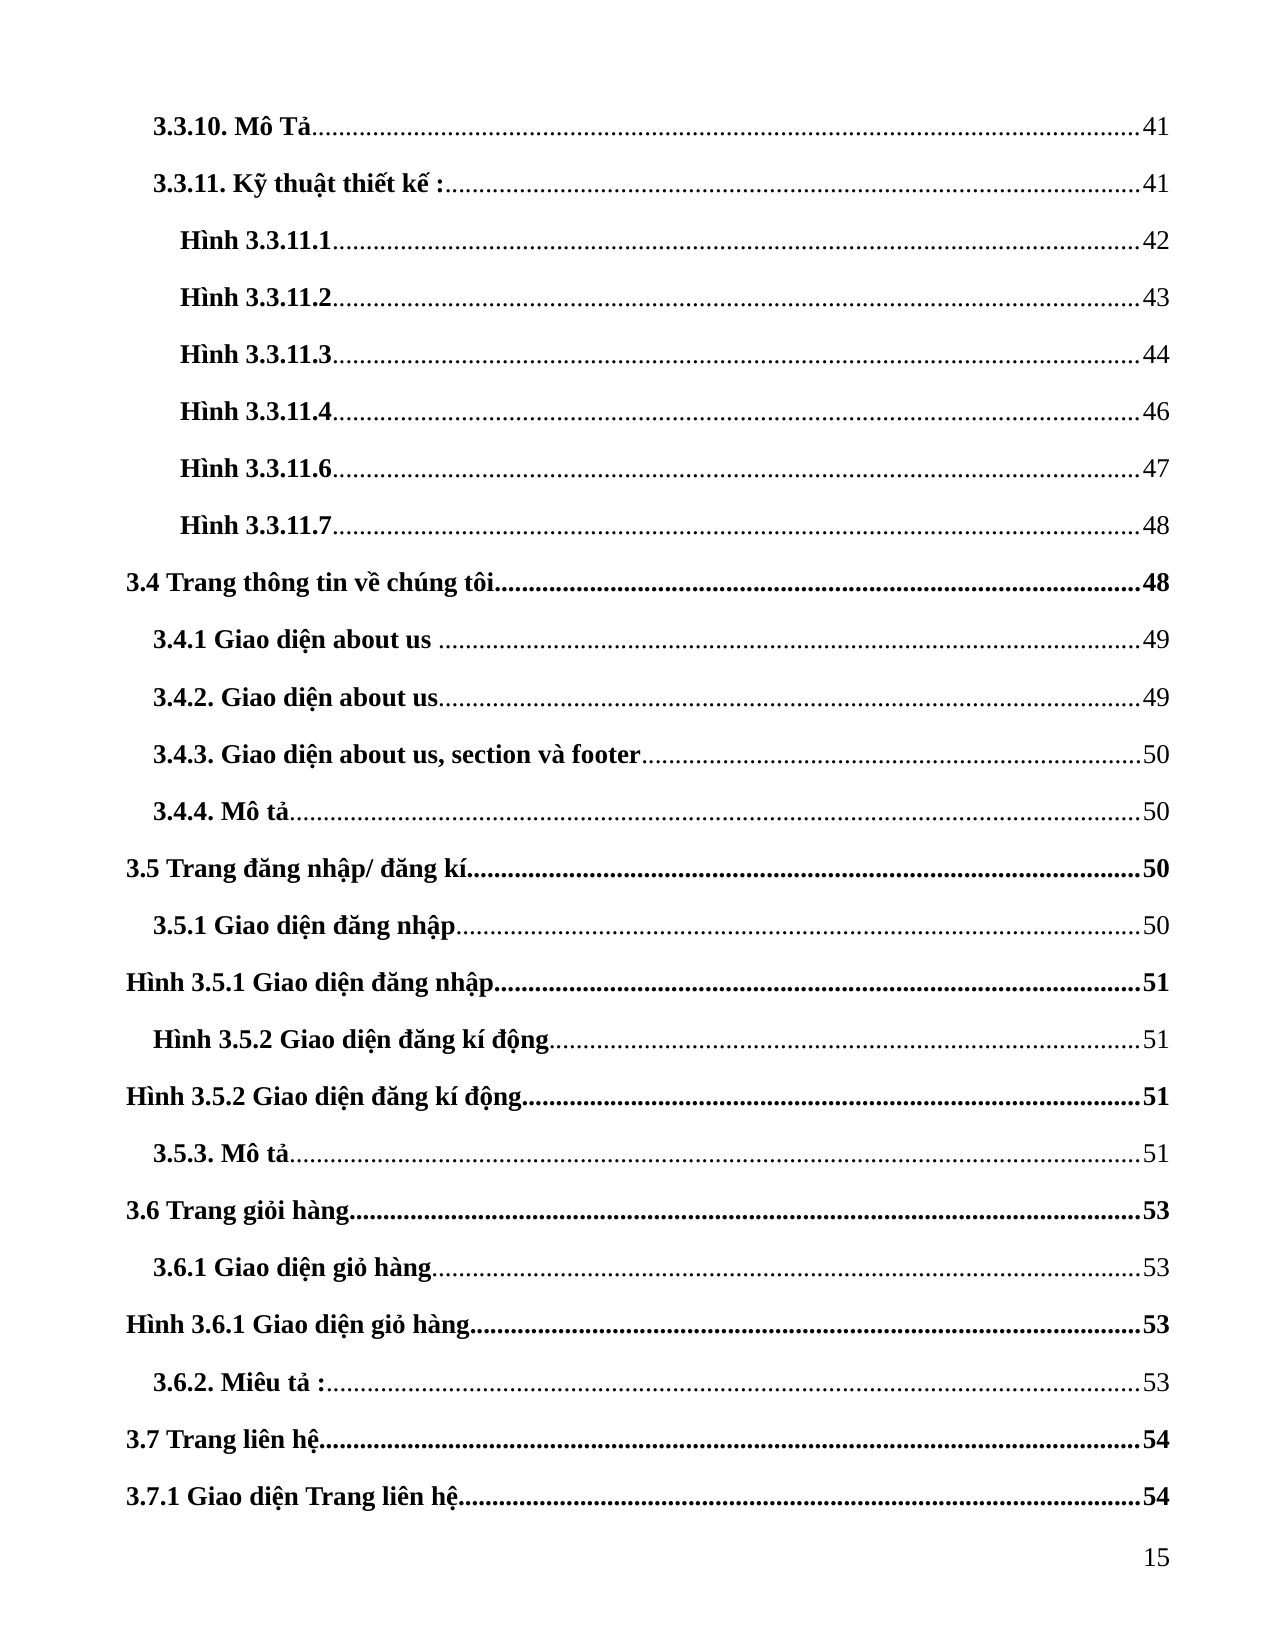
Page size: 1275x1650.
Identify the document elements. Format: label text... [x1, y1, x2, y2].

text Hình 3.3.11.2 43 [180, 281, 1171, 312]
text Hình 3.3.11.1 42 [180, 224, 1171, 255]
text 3.4 Trang thông tin về chúng tôi 48 [126, 566, 1171, 598]
text 3.4.4. Mô tả 50 [153, 795, 1171, 826]
text Hình 3.6.1 Giao diện giỏ hàng 53 [126, 1308, 1171, 1340]
text 3.4.2. Giao diện about us 49 [153, 681, 1171, 712]
text 3.3.10. Mô Tả 41 [153, 110, 1171, 141]
text 3.5.1 Giao diện đăng nhập 50 [153, 909, 1171, 940]
text 3.6.1 Giao diện giỏ hàng 53 [153, 1251, 1171, 1283]
text Hình 3.5.2 Giao diện đăng kí động 51 [126, 1080, 1171, 1111]
text Hình 3.3.11.4 46 [180, 395, 1171, 426]
text Hình 3.3.11.3 44 [180, 338, 1171, 369]
text 3.3.11. Kỹ thuật thiết kế : 41 [153, 167, 1171, 198]
text 3.4.3. Giao diện about us, section và footer 50 [153, 738, 1171, 769]
text 3.6 Trang giỏi hàng 53 [126, 1194, 1171, 1226]
text 3.5.3. Mô tả 51 [153, 1137, 1171, 1168]
text 3.5 Trang đăng nhập/ đăng kí 50 [126, 852, 1171, 883]
text 3.7 Trang liên hệ 54 [126, 1423, 1171, 1454]
text Hình 3.3.11.6 47 [180, 452, 1171, 483]
text Hình 3.5.2 Giao diện đăng kí động 51 [153, 1023, 1171, 1054]
text 3.6.2. Miêu tả : 53 [153, 1366, 1171, 1397]
text Hình 3.3.11.7 48 [180, 509, 1171, 541]
text Hình 3.5.1 Giao diện đăng nhập 51 [126, 966, 1171, 997]
text 3.4.1 Giao diện about us 49 [153, 623, 1171, 655]
text 3.7.1 Giao diện Trang liên hệ 54 [126, 1480, 1171, 1511]
